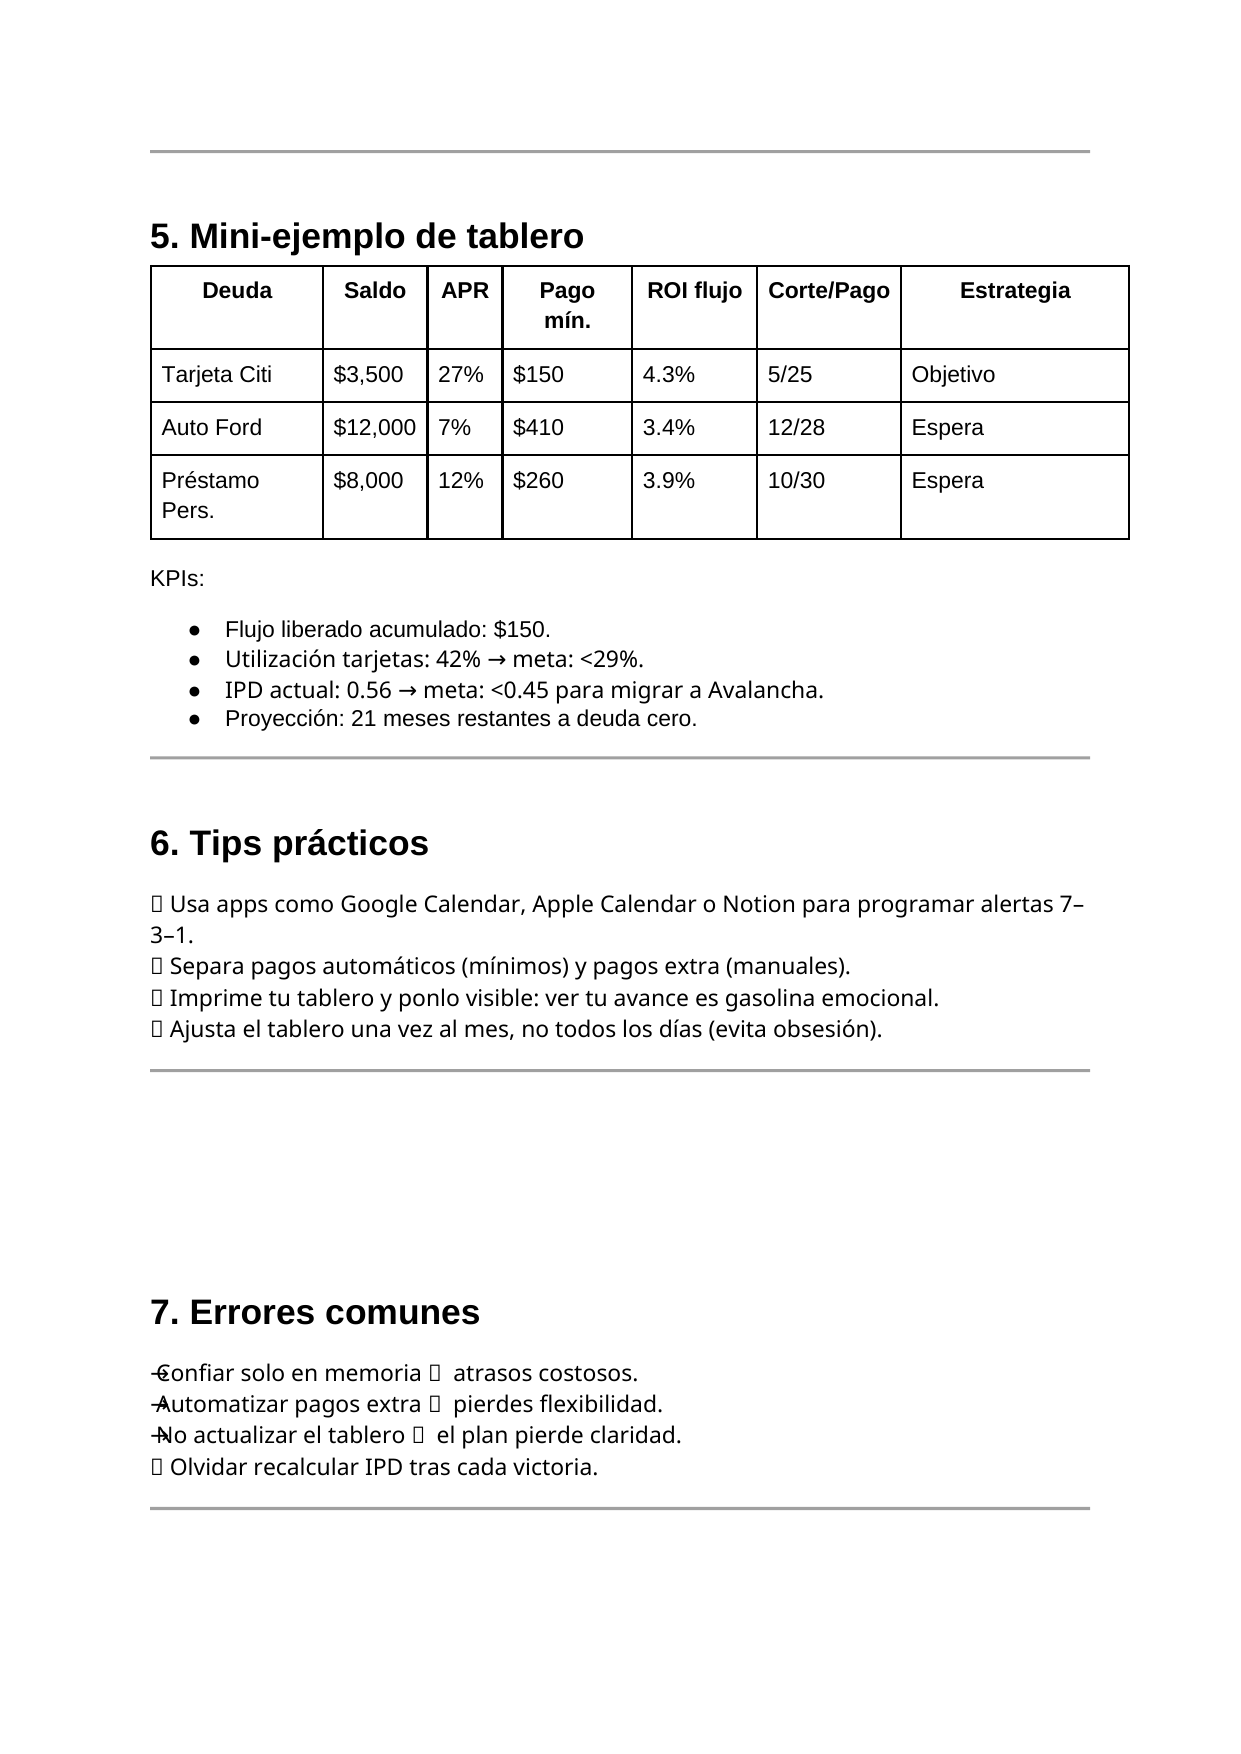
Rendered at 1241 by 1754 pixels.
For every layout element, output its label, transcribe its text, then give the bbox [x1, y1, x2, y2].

table_cell 7% [429, 403, 501, 454]
list Flujo liberado acumulado: $150. [187, 616, 1090, 642]
table_header Corte/Pago [758, 267, 900, 348]
table_cell Auto Ford [152, 403, 322, 454]
table_header Pago mín. [504, 267, 631, 348]
table_cell 3.9% [633, 456, 756, 538]
table_cell 10/30 [758, 456, 900, 538]
table_cell [902, 456, 1128, 538]
table_cell $410 [504, 403, 631, 454]
table_cell $12,000 [324, 403, 426, 454]
table_cell [902, 350, 1128, 401]
text KPIs: [150, 565, 1090, 591]
table_cell $3,500 [324, 350, 426, 401]
table_cell 3.4% [633, 403, 756, 454]
list IPD actual: 0.56 → meta: <0.45 para migrar a Avalancha. [187, 674, 1090, 705]
table_cell 12% [429, 456, 501, 538]
table_cell [902, 403, 1128, 454]
table_header ROI flujo [633, 267, 756, 348]
list Utilización tarjetas: 42% → meta: <29%. [187, 642, 1090, 674]
list Proyección: 21 meses restantes a deuda cero. [187, 705, 1090, 731]
table_cell $260 [504, 456, 631, 538]
table_header Deuda [152, 267, 322, 348]
table_cell 27% [429, 350, 501, 401]
text ✅ Usa apps como Google Calendar, Apple Calendar o Notion para programar alertas 7–3–1. ✅ Separa pagos automáticos (mínimos) y pagos extra (manuales). ✅ Imprime tu tablero y ponlo visible: ver tu avance es gasolina emocional. ✅ Ajusta el tablero una vez al mes, no todos los días (evita obsesión). [150, 888, 1090, 1044]
table_cell Tarjeta Citi [152, 350, 322, 401]
text ❌ Confiar solo en memoria → atrasos costosos. ❌ Automatizar pagos extra → pierdes flexibilidad. ❌ No actualizar el tablero → el plan pierde claridad. ❌ Olvidar recalcular IPD tras cada victoria. [150, 1357, 1090, 1482]
table_cell Préstamo Pers. [152, 456, 322, 538]
table_header Saldo [324, 267, 426, 348]
subtitle 5. Mini-ejemplo de tablero [150, 216, 1090, 256]
table_header Estrategia [902, 267, 1128, 348]
table_cell $8,000 [324, 456, 426, 538]
table_cell 4.3% [633, 350, 756, 401]
table_header APR [429, 267, 501, 348]
table_cell 12/28 [758, 403, 900, 454]
subtitle 7. Errores comunes [150, 1291, 1090, 1332]
table_cell 5/25 [758, 350, 900, 401]
table_cell $150 [504, 350, 631, 401]
subtitle 6. Tips prácticos [150, 822, 1090, 863]
